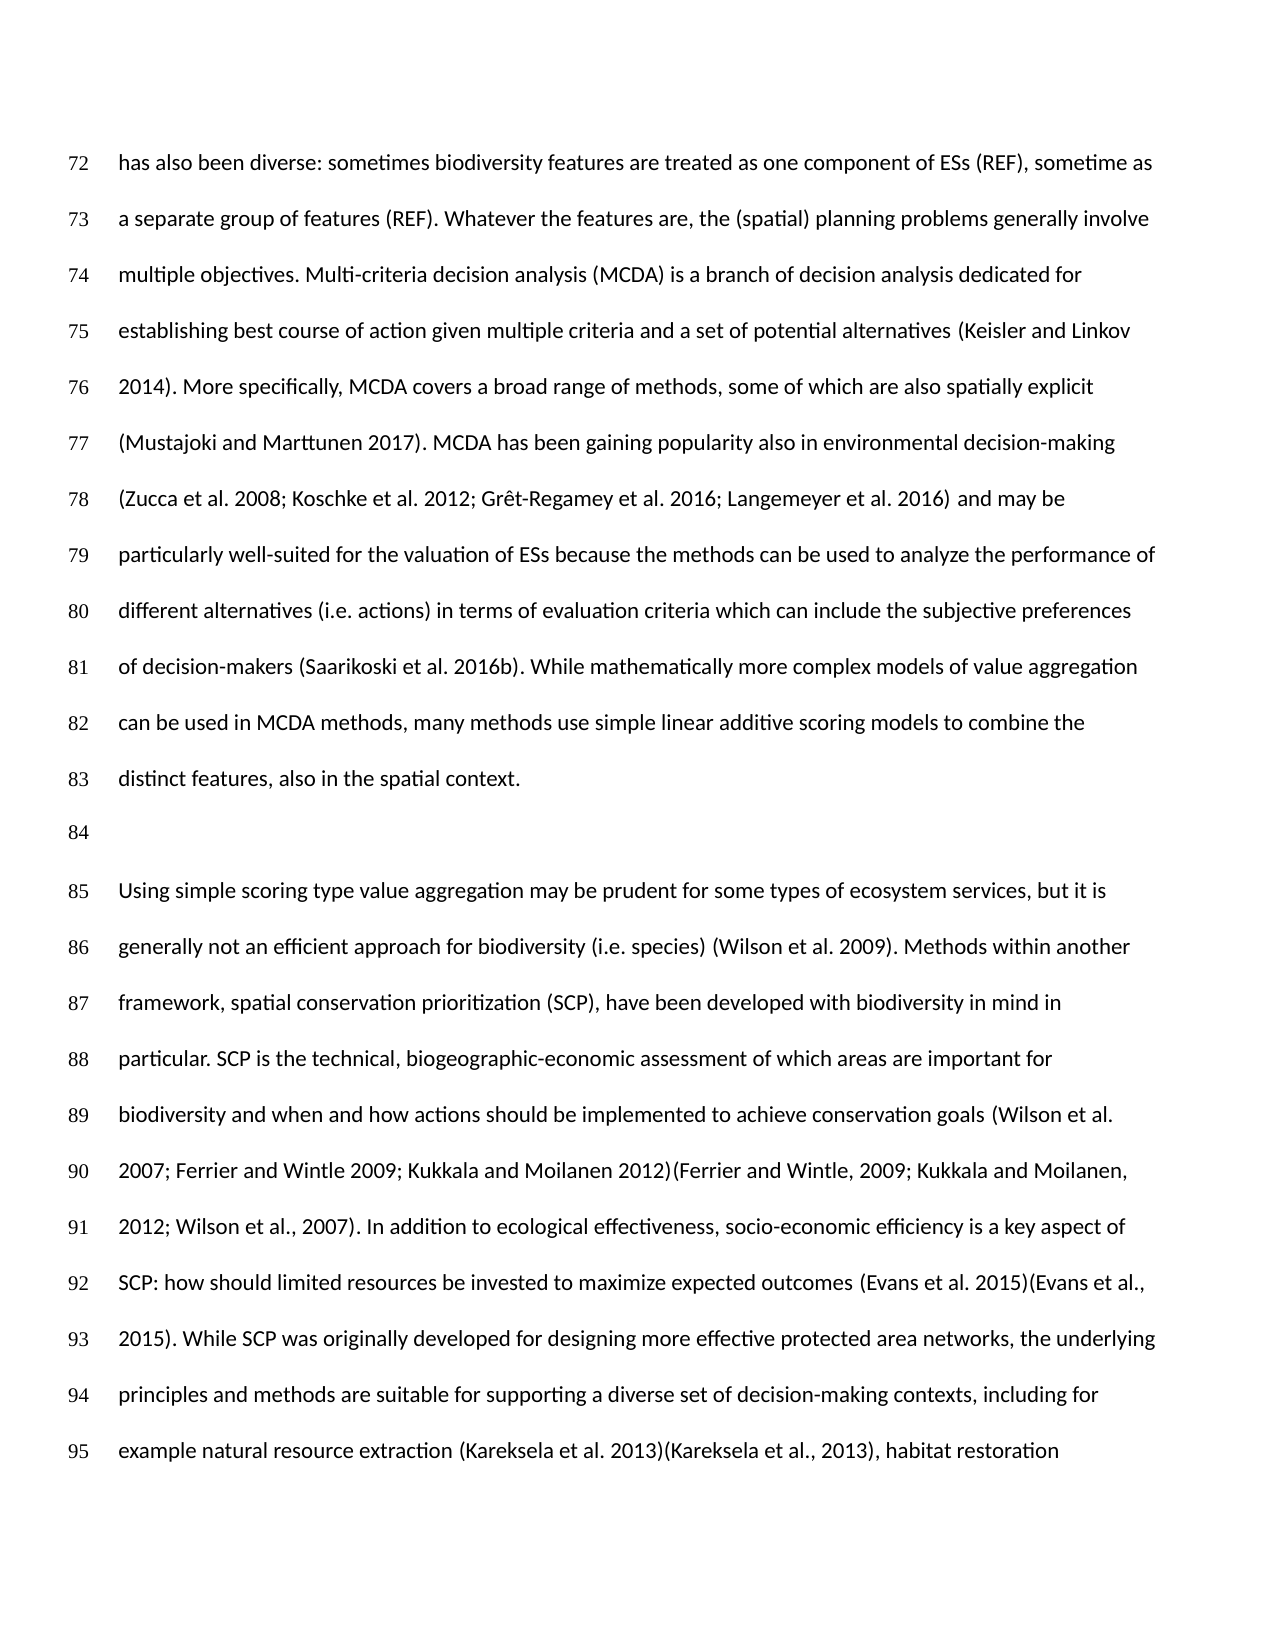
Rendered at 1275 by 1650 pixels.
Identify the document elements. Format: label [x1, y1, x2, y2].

text [118, 876, 1157, 1464]
text [118, 148, 1157, 792]
